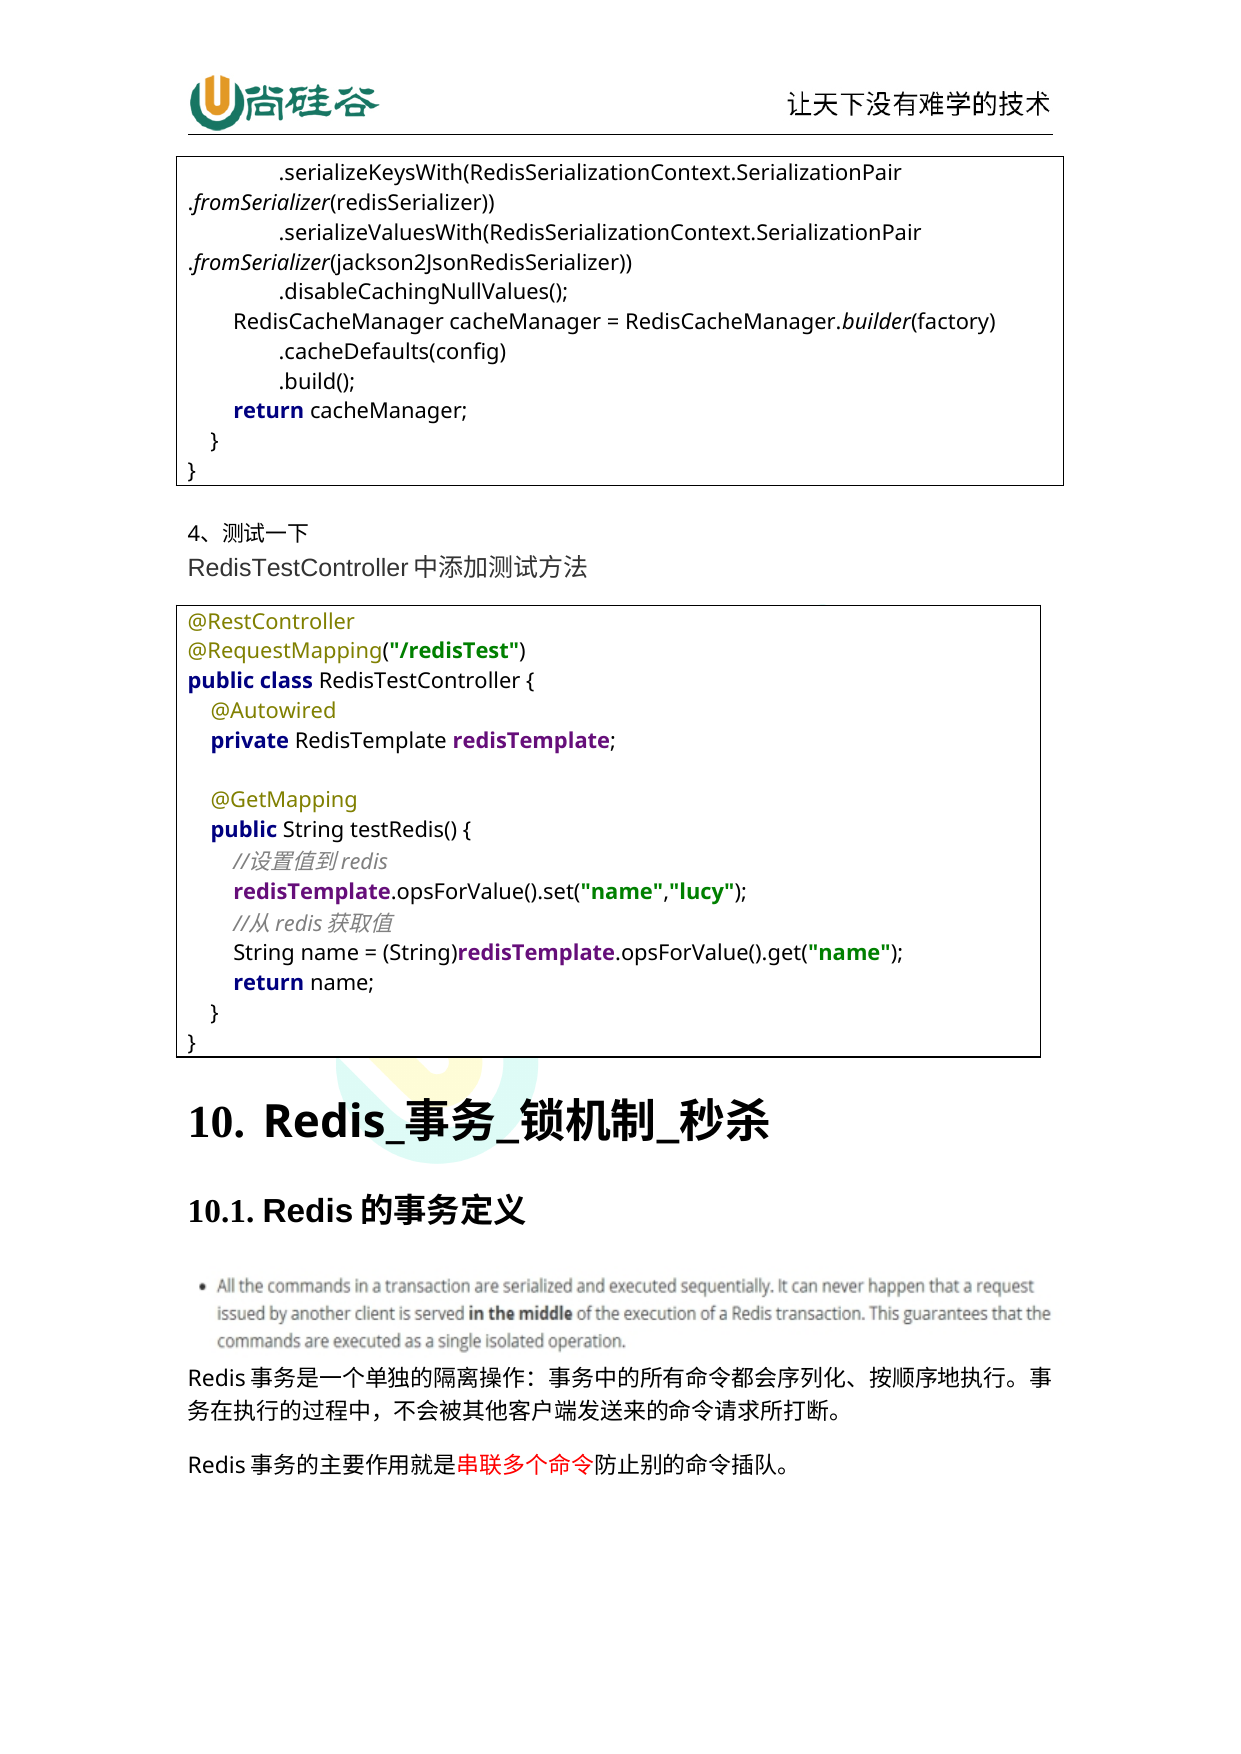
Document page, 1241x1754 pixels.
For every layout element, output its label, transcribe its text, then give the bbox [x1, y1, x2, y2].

picture [187, 1266, 1066, 1360]
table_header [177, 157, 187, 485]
list Redis_事务_锁机制_秒杀 [187, 1084, 1053, 1151]
list Redis的事务定义 [187, 1184, 1053, 1232]
text Redis事务的主要作用就是串联多个命令防止别的命令插队。 [187, 1447, 1053, 1480]
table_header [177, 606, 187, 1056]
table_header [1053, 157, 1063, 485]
text RedisTestController中添加测试方法 [187, 547, 1053, 584]
text 4、测试一下 [187, 516, 1053, 547]
text Redis事务是一个单独的隔离操作：事务中的所有命令都会序列化、按顺序地执行。事务在执行的过程中，不会被其他客户端发送来的命令请求所打断。 [187, 1360, 1053, 1426]
picture [187, 73, 1053, 132]
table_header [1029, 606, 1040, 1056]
